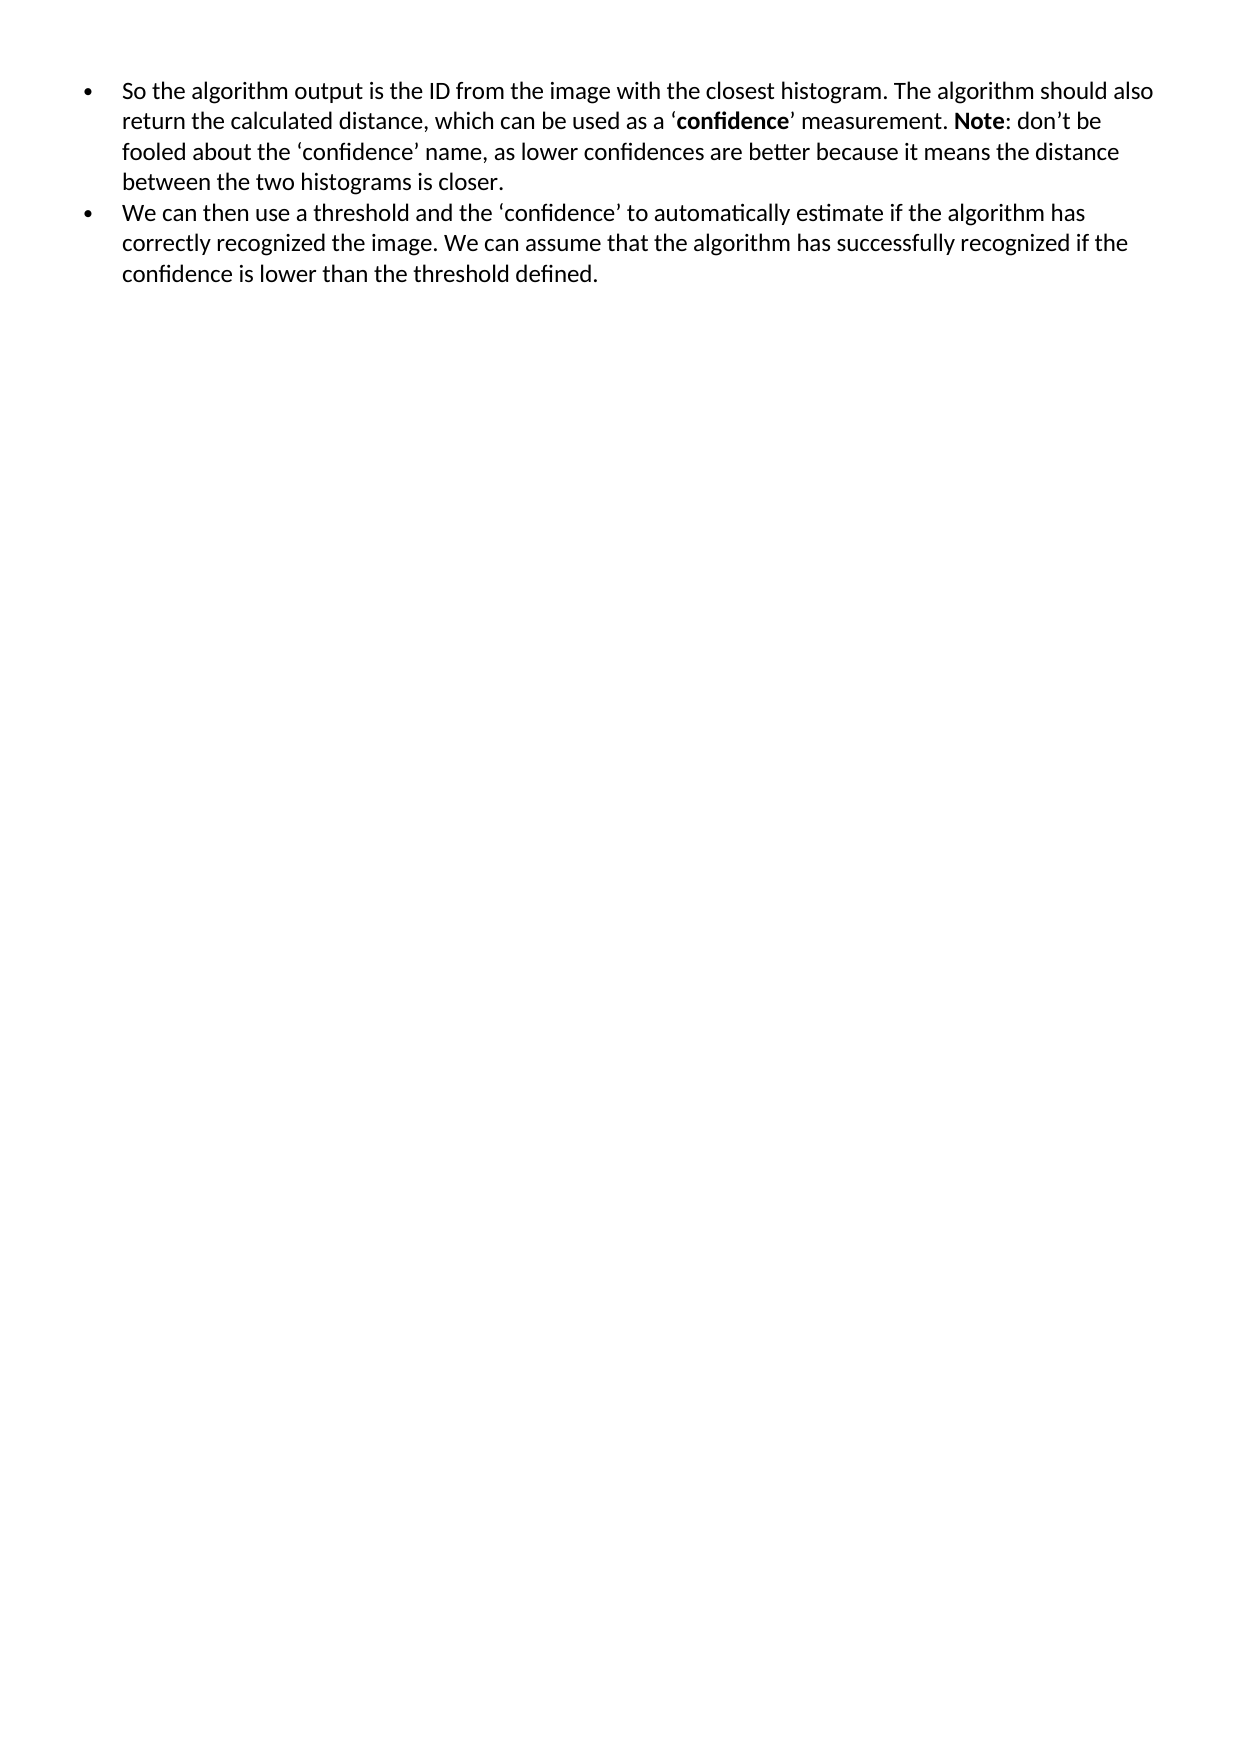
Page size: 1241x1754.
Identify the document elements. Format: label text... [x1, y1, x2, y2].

list We can then use a threshold and the ‘confidence’ to automatically estimate if the algorithm has correctly recognized the image. We can assume that the algorithm has successfully recognized if the confidence is lower than the threshold defined. [84, 197, 1165, 289]
list So the algorithm output is the ID from the image with the closest histogram. The algorithm should also return the calculated distance, which can be used as a ‘confidence’ measurement. Note: don’t be fooled about the ‘confidence’ name, as lower confidences are better because it means the distance between the two histograms is closer. [84, 75, 1165, 197]
